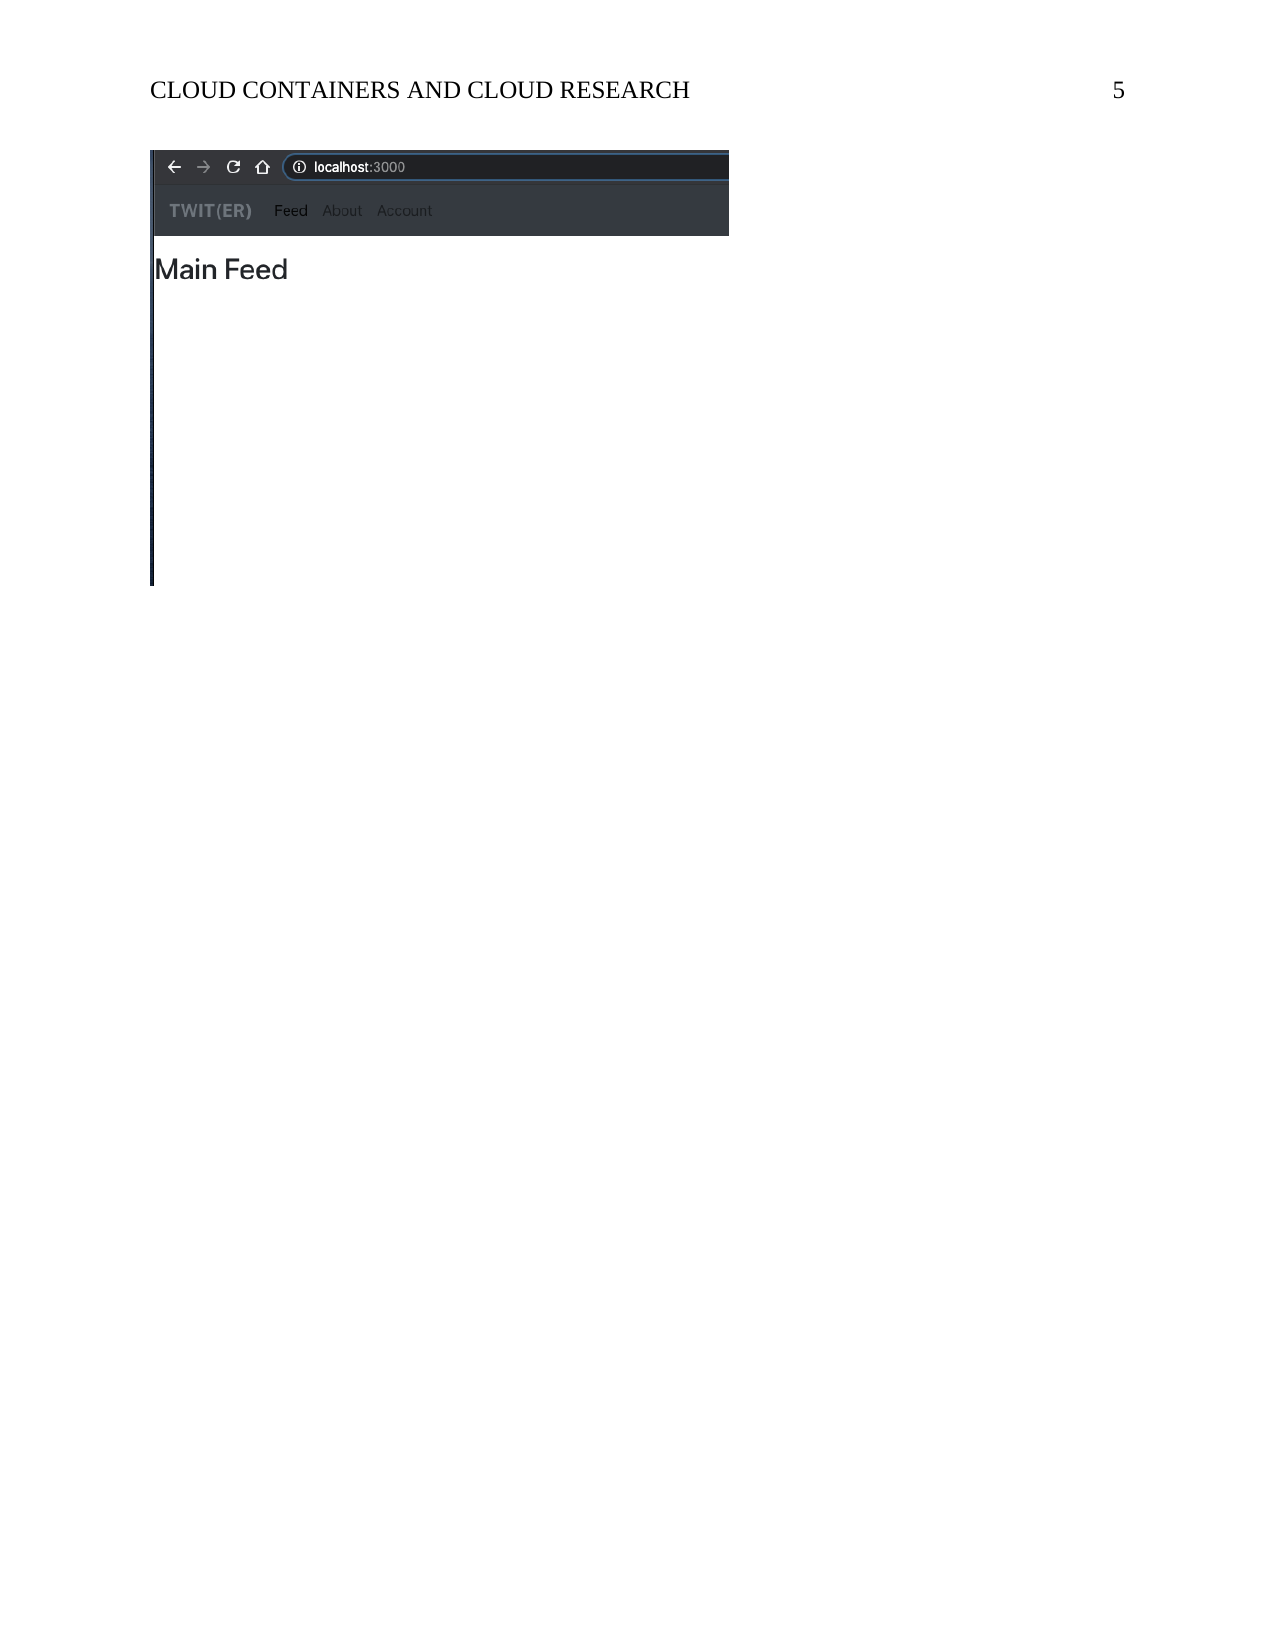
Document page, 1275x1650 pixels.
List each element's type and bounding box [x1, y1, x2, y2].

picture [150, 150, 729, 586]
